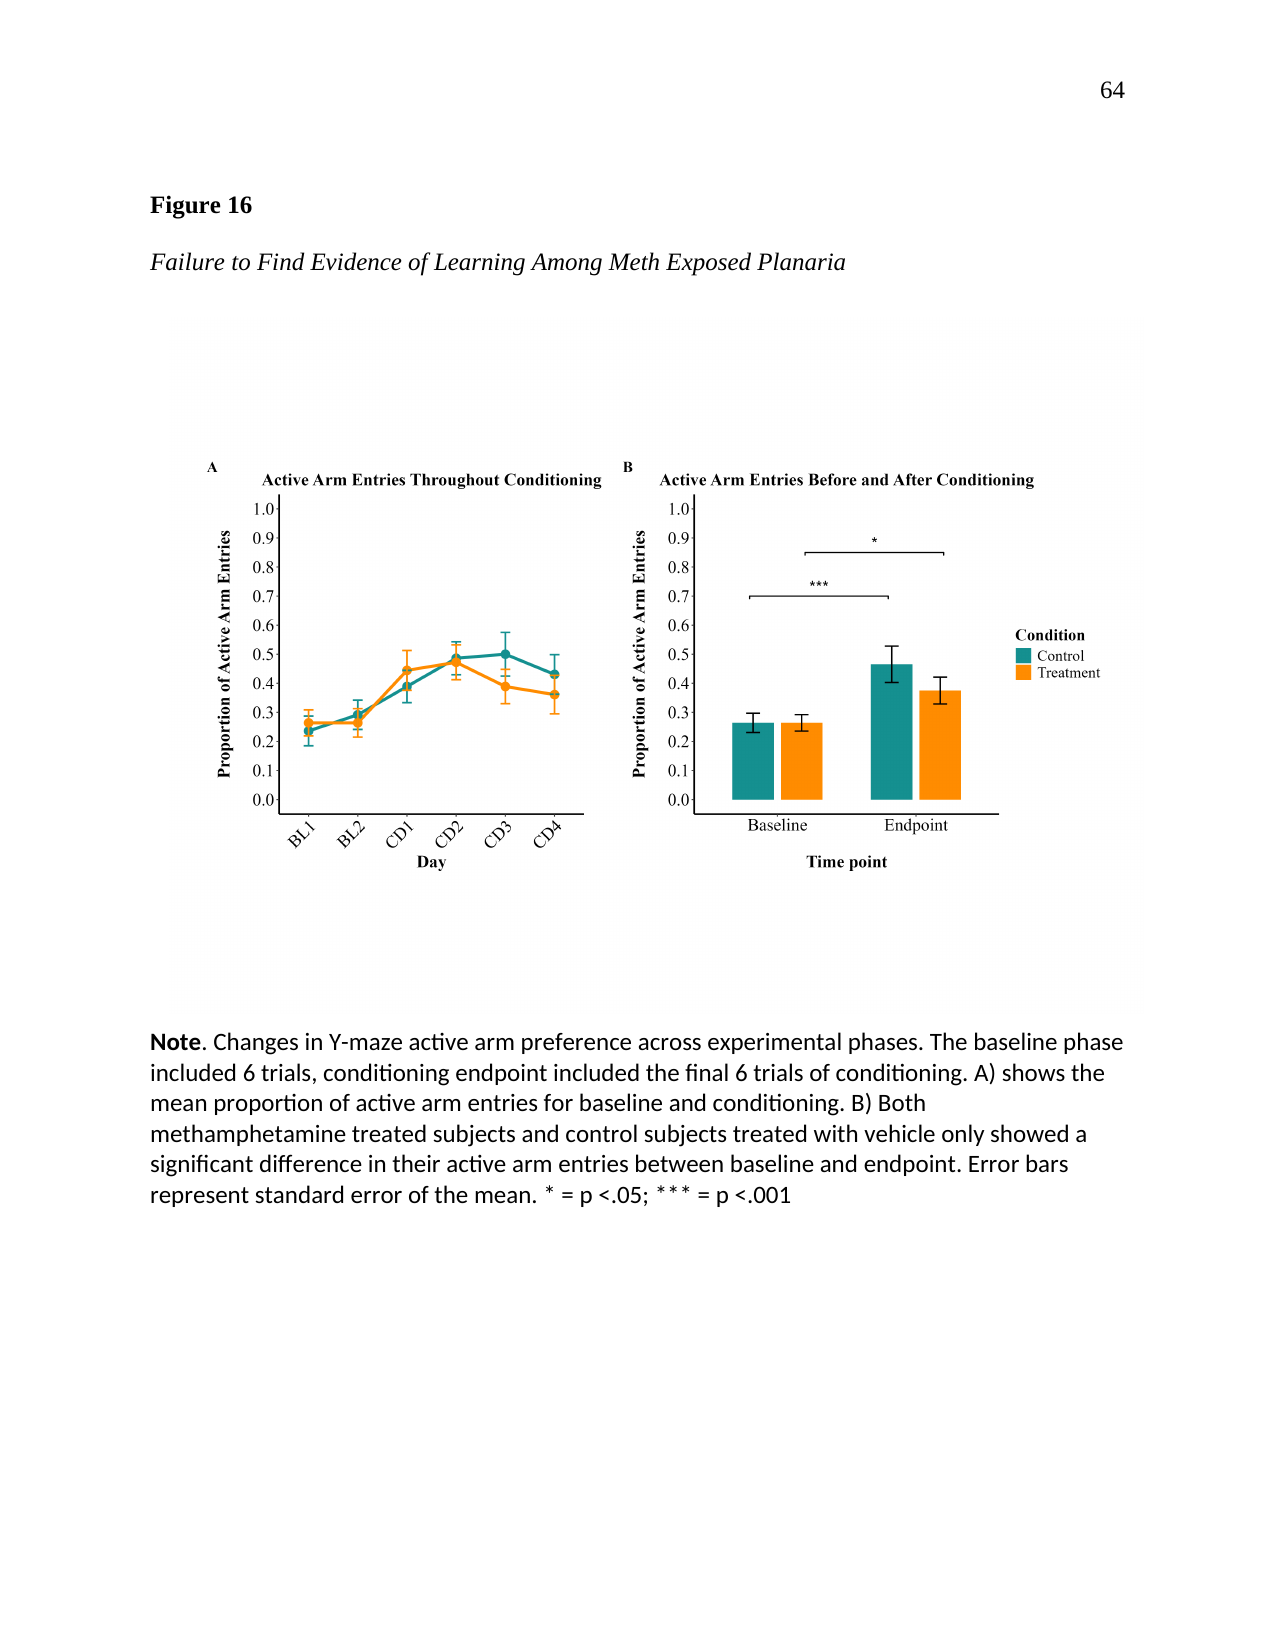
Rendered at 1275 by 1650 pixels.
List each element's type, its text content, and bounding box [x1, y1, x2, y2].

text Note. Changes in Y-maze active arm preference across experimental phases. The baseline phase included 6 trials, conditioning endpoint included the final 6 trials of conditioning. A) shows the mean proportion of active arm entries for baseline and conditioning. B) Both methamphetamine treated subjects and control subjects treated with vehicle only showed a significant difference in their active arm entries between baseline and endpoint. Error bars represent standard error of the mean. * = p <.05; *** = p <.001 [150, 1026, 1125, 1209]
title Figure 16 [150, 190, 1125, 219]
text Failure to Find Evidence of Learning Among Meth Exposed Planaria [150, 247, 1125, 276]
picture [168, 317, 1144, 1014]
